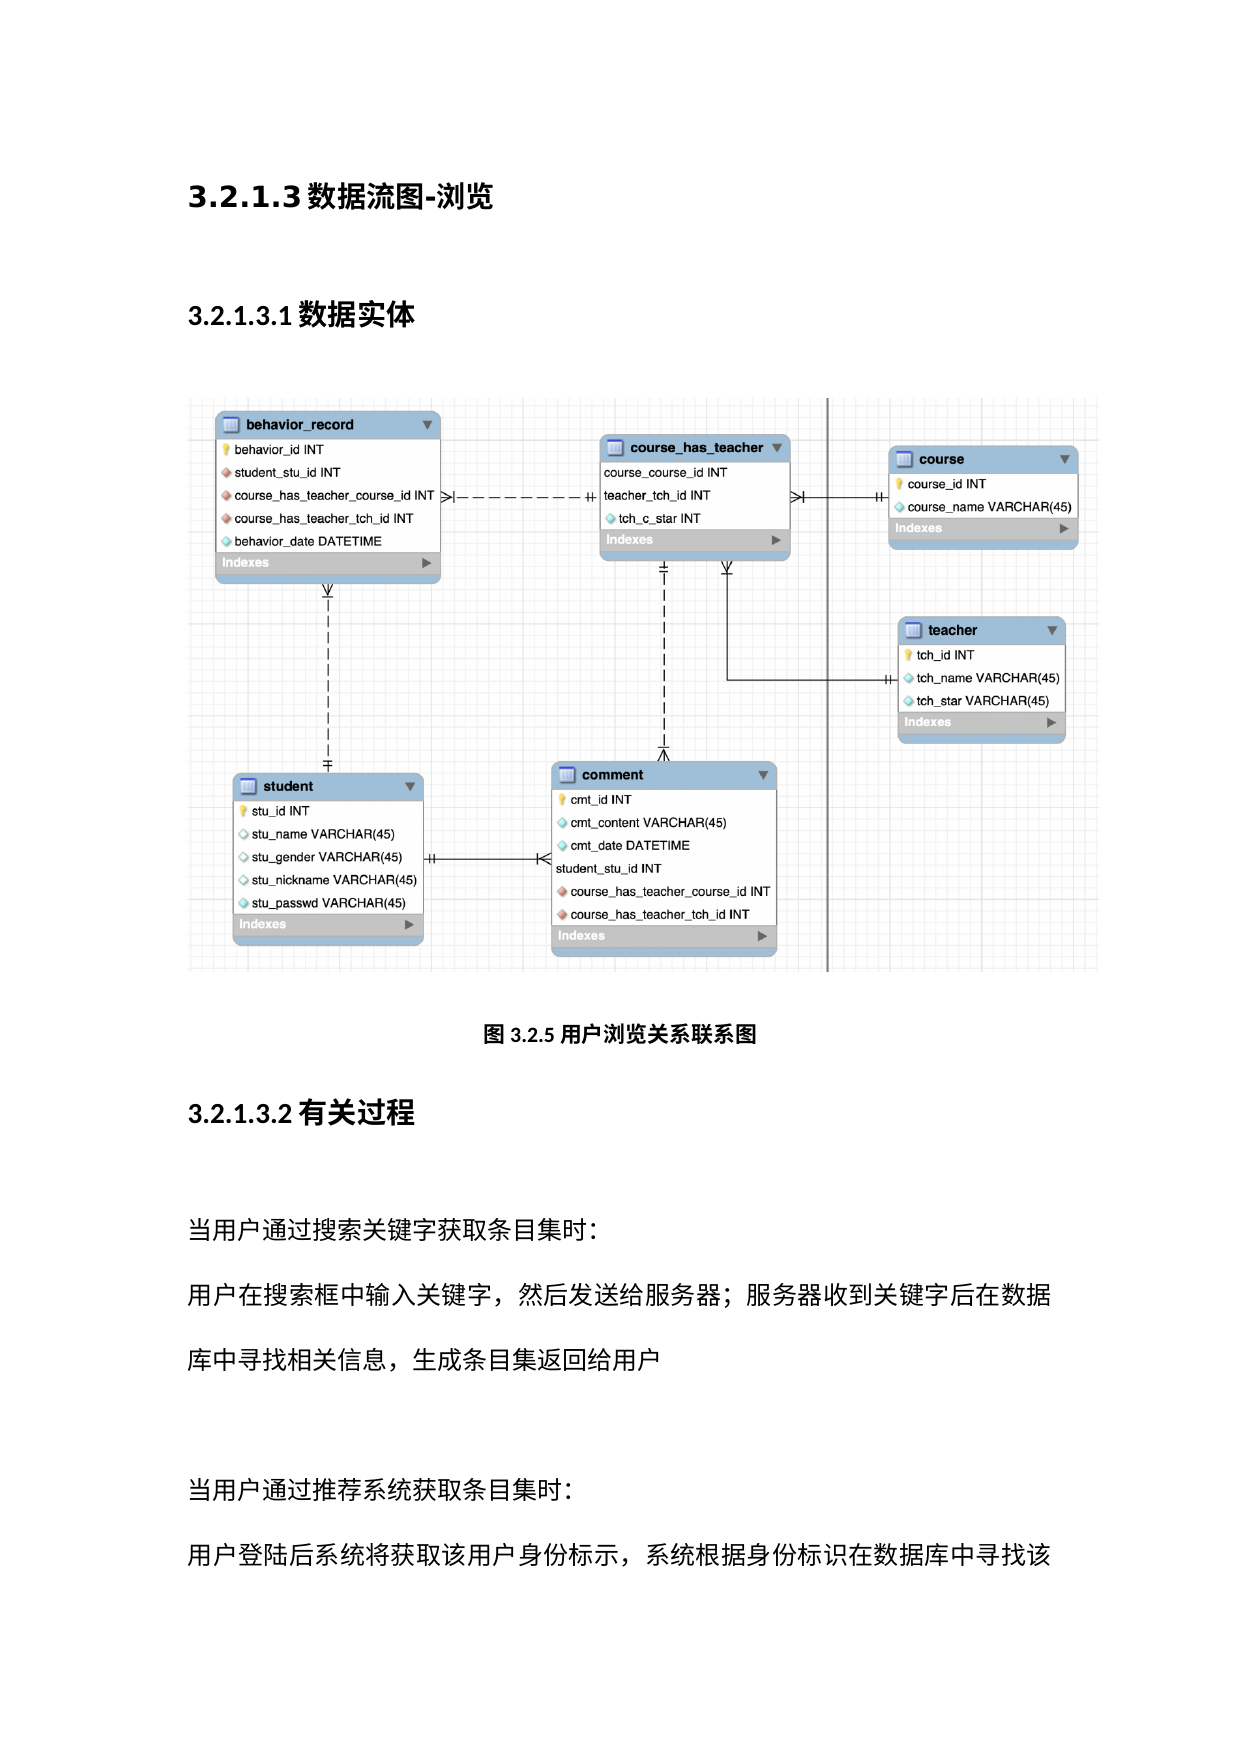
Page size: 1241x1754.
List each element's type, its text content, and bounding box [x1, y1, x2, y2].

subtitle 3.2.1.3.2有关过程 [187, 1078, 1053, 1143]
picture [187, 398, 1099, 972]
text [187, 1521, 1053, 1586]
text 当用户通过推荐系统获取条目集时： [187, 1456, 1053, 1521]
subtitle 3.2.1.3.1数据实体 [187, 280, 1053, 345]
text 当用户通过搜索关键字获取条目集时： [187, 1196, 1053, 1261]
text 用户在搜索框中输入关键字，然后发送给服务器；服务器收到关键字后在数据库中寻找相关信息，生成条目集返回给用户 [187, 1261, 1053, 1391]
text 图3.2.5 用户浏览关系联系图 [187, 1016, 1053, 1049]
subtitle 3.2.1.3数据流图-浏览 [187, 162, 1053, 227]
